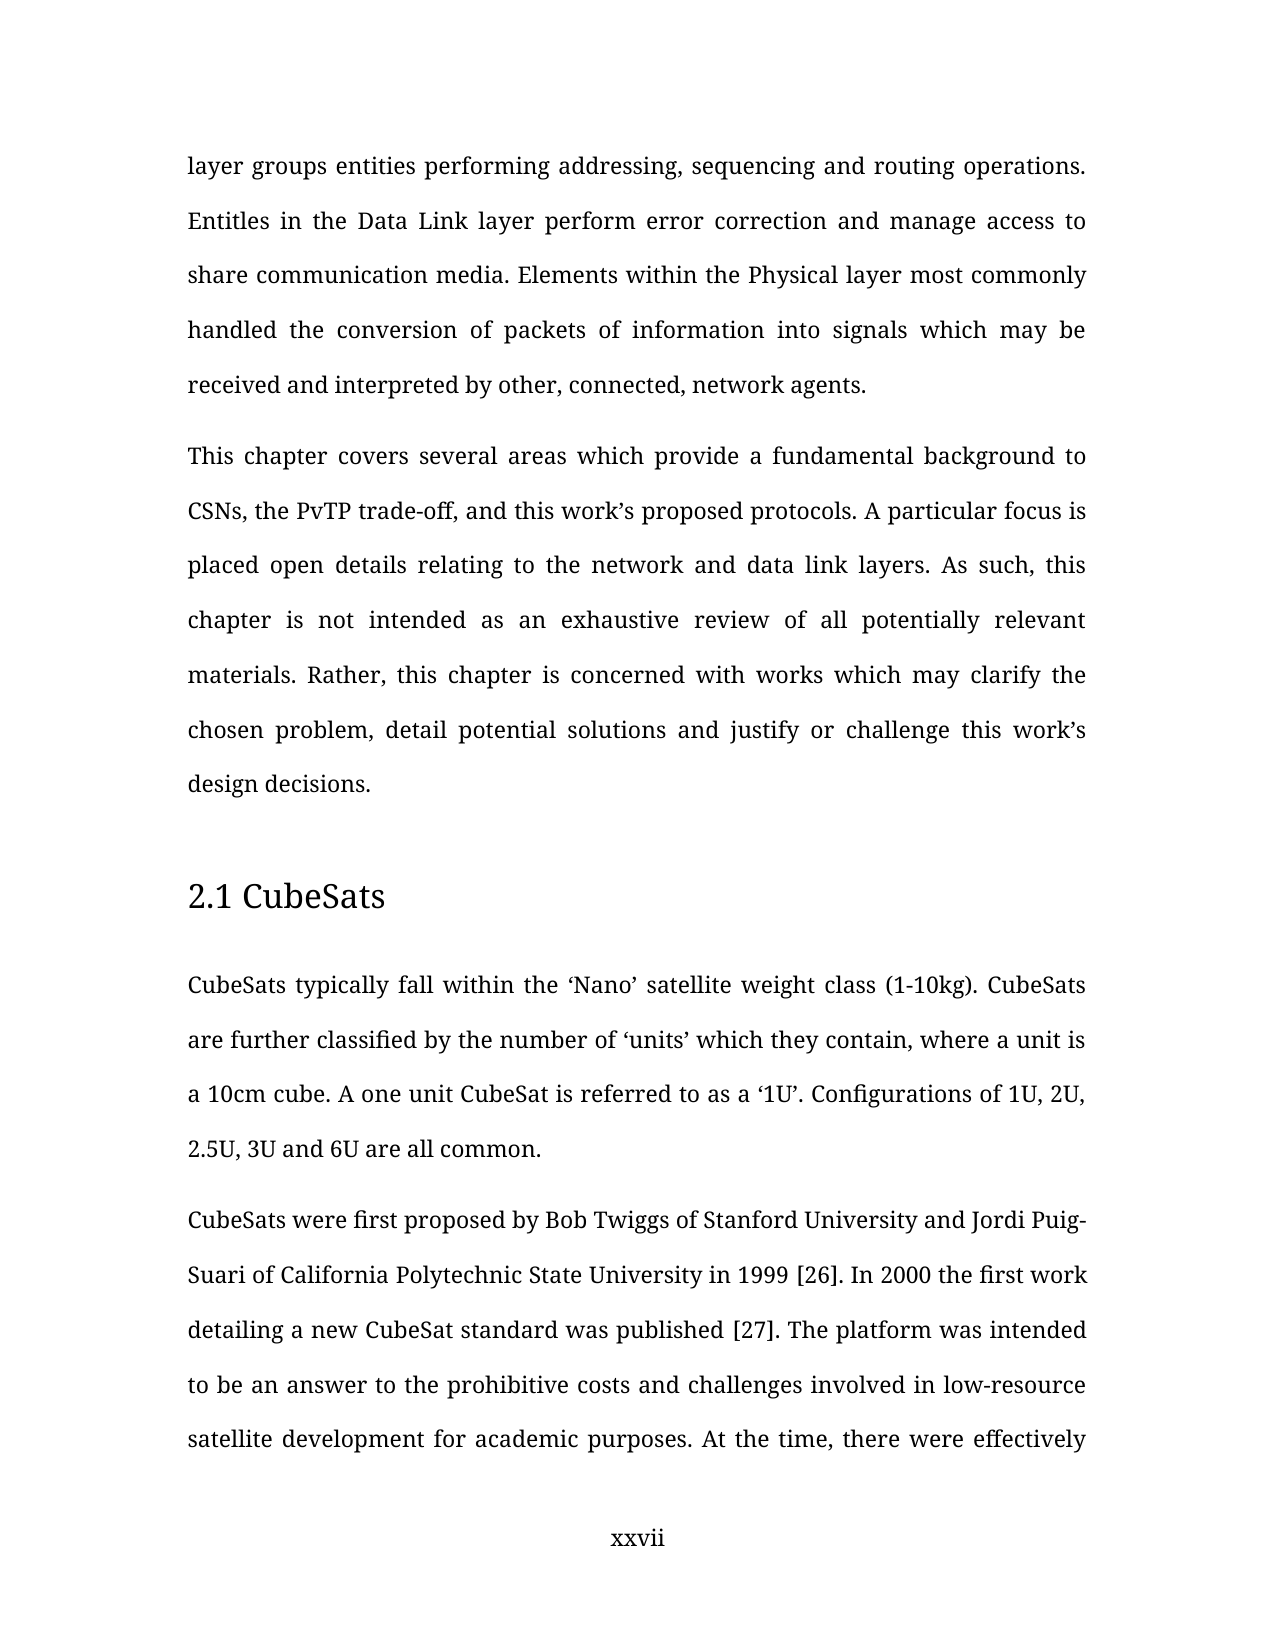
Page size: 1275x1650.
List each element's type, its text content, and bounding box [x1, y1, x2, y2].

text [187, 1204, 1087, 1454]
text This chapter covers several areas which provide a fundamental background to CSNs, the PvTP trade-off, and this work’s proposed protocols. A particular focus is placed open details relating to the network and data link layers. As such, this chapter is not intended as an exhaustive review of all potentially relevant materials. Rather, this chapter is concerned with works which may clarify the chosen problem, detail potential solutions and justify or challenge this work’s design decisions. [187, 440, 1087, 799]
text CubeSats typically fall within the ‘Nano’ satellite weight class (1-10kg). CubeSats are further classified by the number of ‘units’ which they contain, where a unit is a 10cm cube. A one unit CubeSat is referred to as a ‘1U’. Configurations of 1U, 2U, 2.5U, 3U and 6U are all common. [187, 969, 1087, 1164]
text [187, 150, 1087, 400]
subtitle CubeSats [187, 873, 1087, 918]
